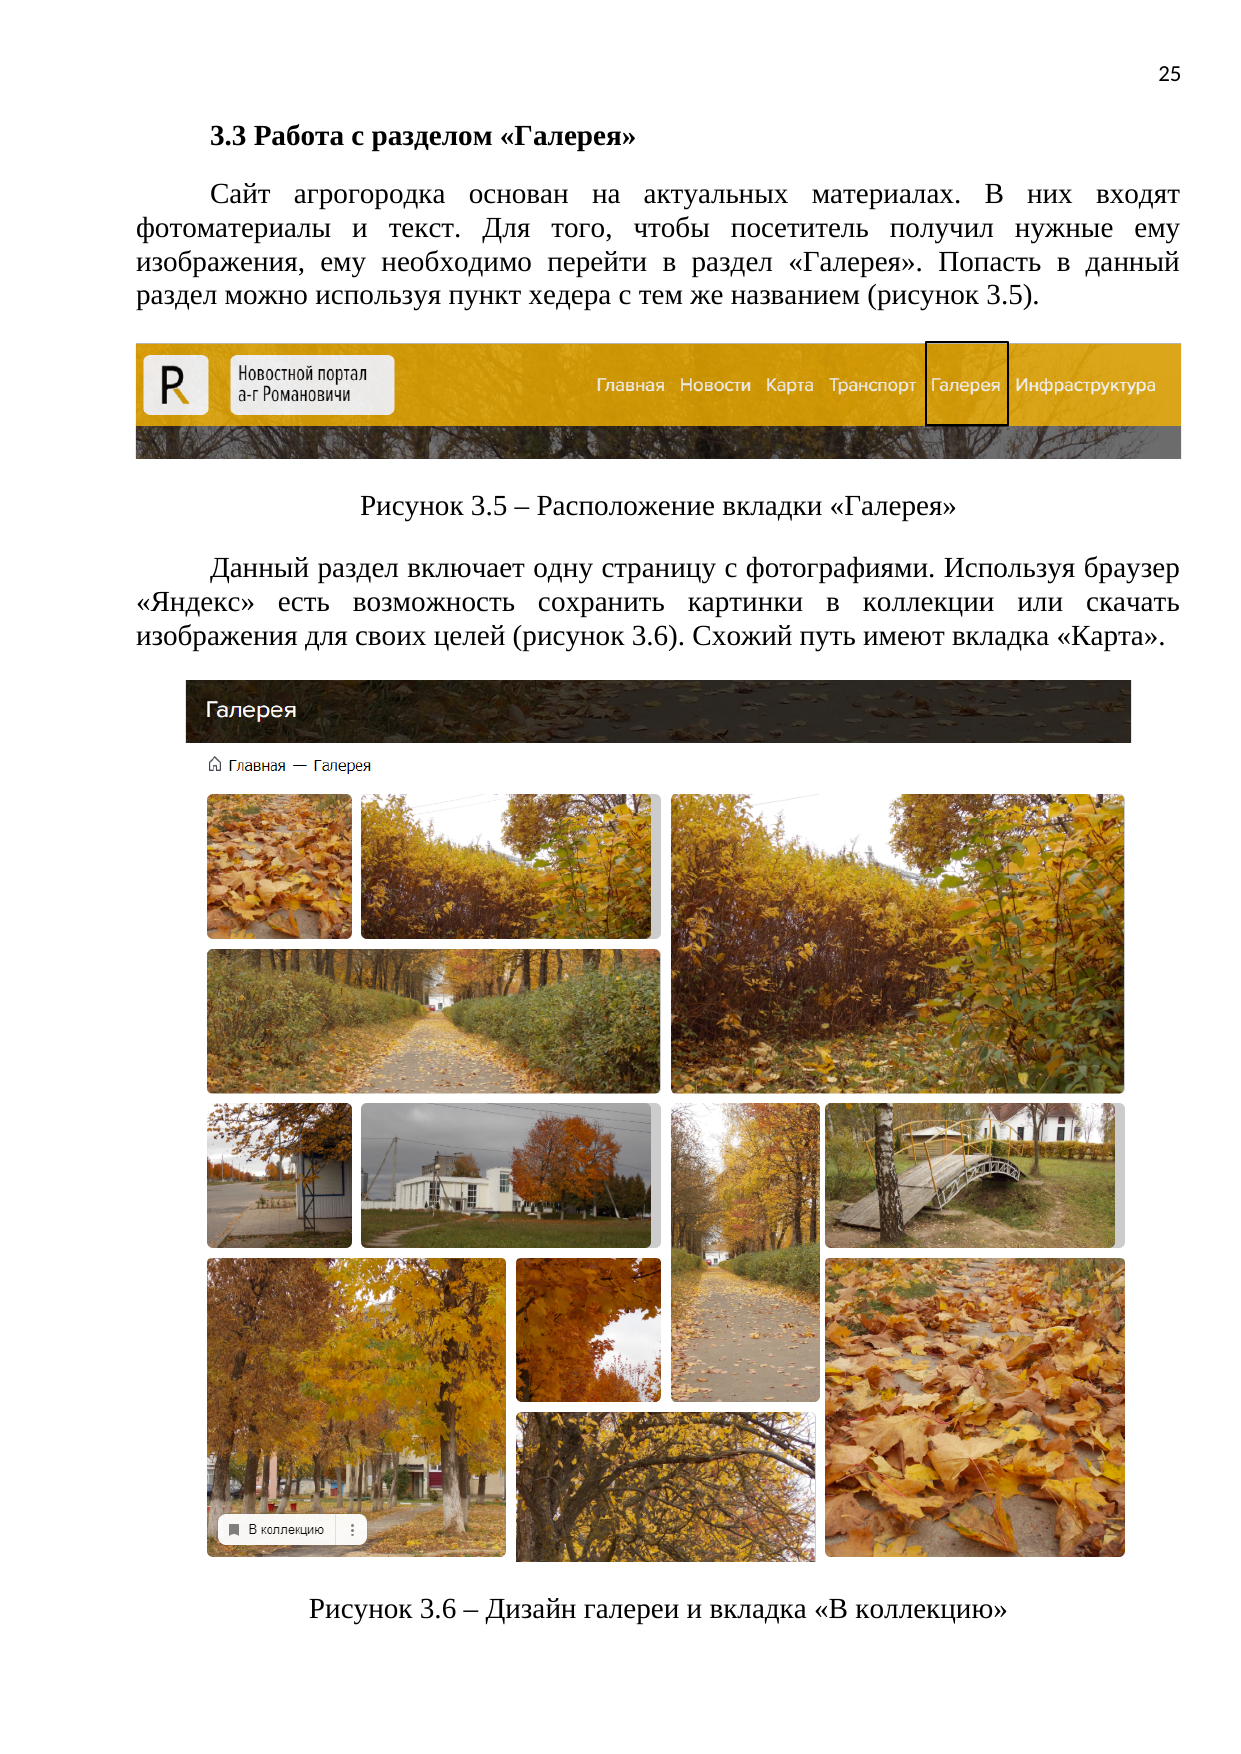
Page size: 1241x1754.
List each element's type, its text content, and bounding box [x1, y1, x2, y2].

picture [135, 340, 1182, 459]
text Рисунок 3.6 – Дизайн галереи и вкладка «В коллекцию» [136, 1591, 1181, 1625]
text Сайт агрогородка основан на актуальных материалах. В них входят фотоматериалы и текст. Для того, чтобы посетитель получил нужные ему изображения, ему необходимо перейти в раздел «Галерея». Попасть в данный раздел можно используя пункт хедера с тем же названием (рисунок 3.5). [136, 177, 1181, 311]
text Данный раздел включает одну страницу с фотографиями. Используя браузер «Яндекс» есть возможность сохранить картинки в коллекции или скачать изображения для своих целей (рисунок 3.6). Схожий путь имеют вкладка «Карта». [136, 551, 1181, 651]
text Рисунок 3.5 – Расположение вкладки «Галерея» [136, 488, 1181, 521]
text 3.3 Работа с разделом «Галерея» [136, 118, 1181, 152]
picture [185, 680, 1132, 1562]
